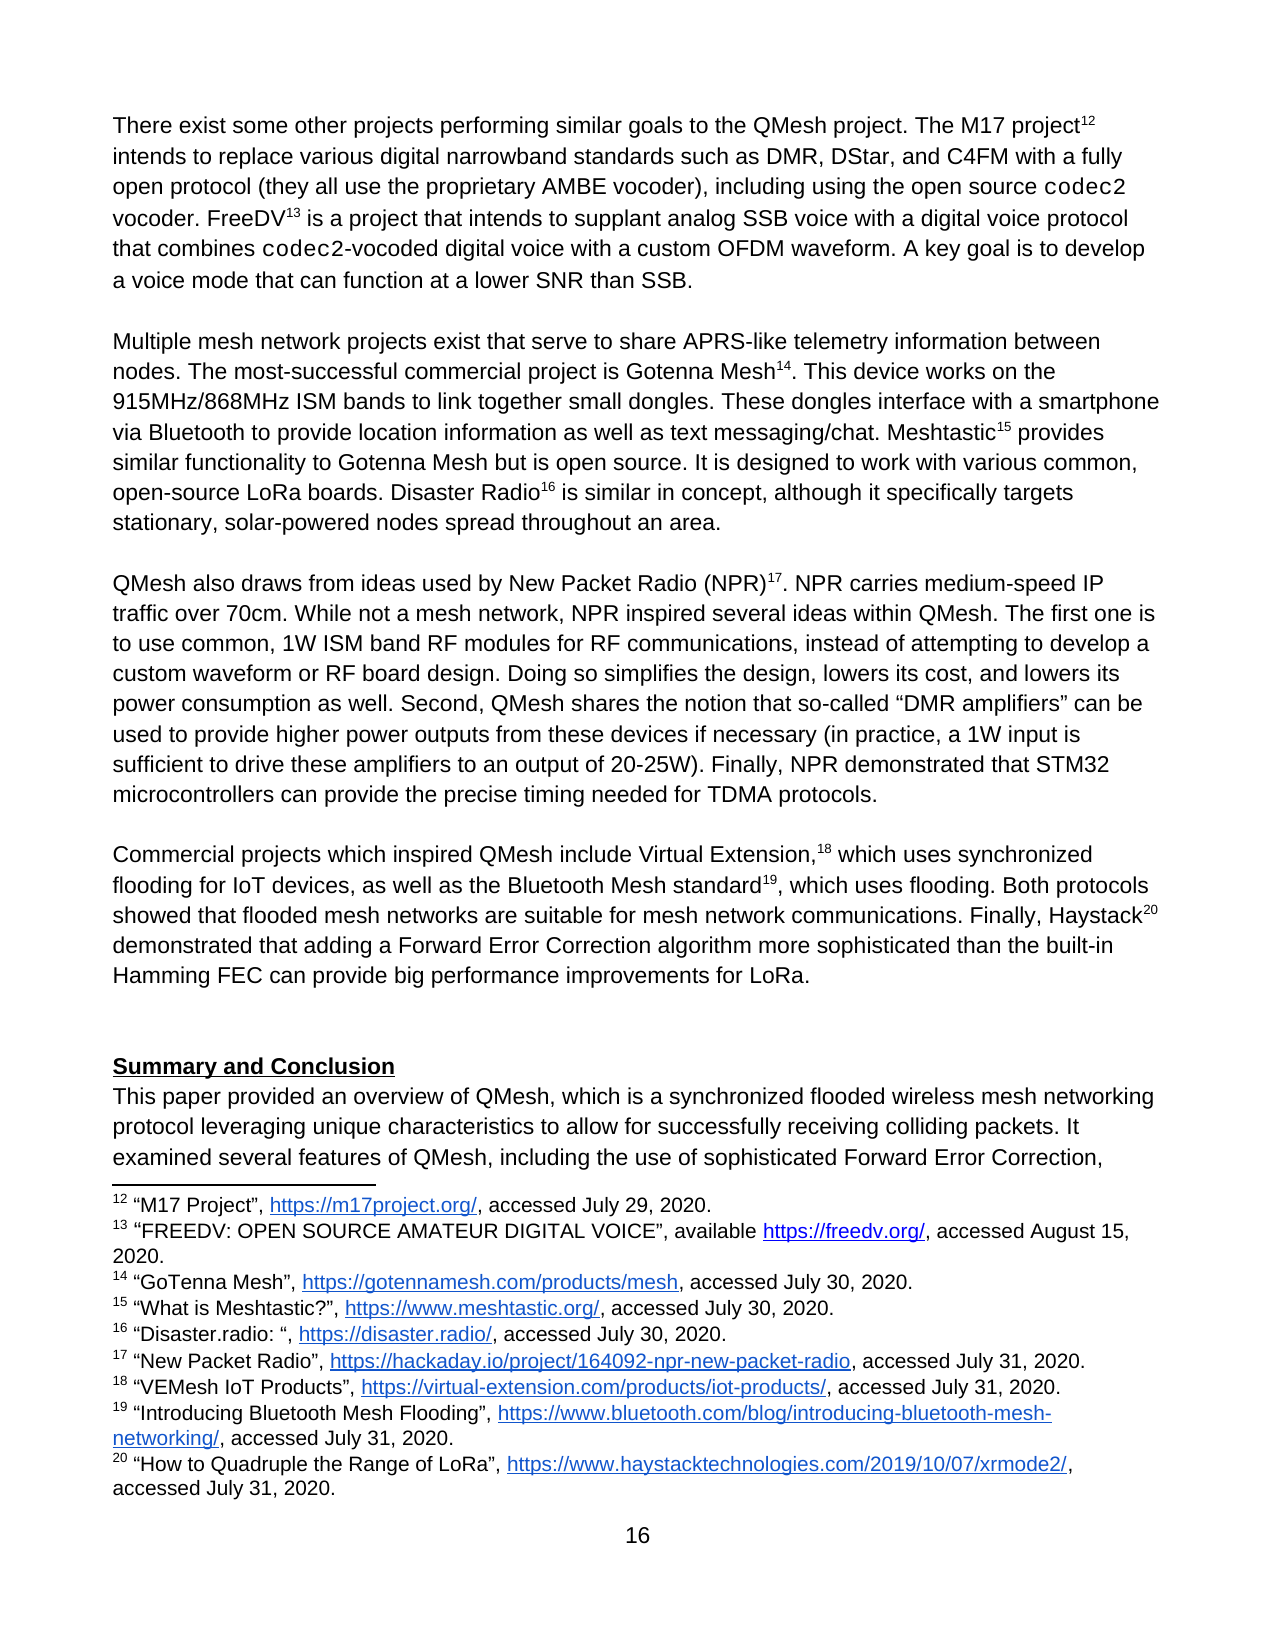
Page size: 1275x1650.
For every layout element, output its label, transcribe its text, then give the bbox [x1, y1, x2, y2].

text QMesh also draws from ideas used by New Packet Radio (NPR). NPR carries medium-speed IP traffic over 70cm. While not a mesh network, NPR inspired several ideas within QMesh. The first one is to use common, 1W ISM band RF modules for RF communications, instead of attempting to develop a custom waveform or RF board design. Doing so simplifies the design, lowers its cost, and lowers its power consumption as well. Second, QMesh shares the notion that so-called “DMR amplifiers” can be used to provide higher power outputs from these devices if necessary (in practice, a 1W input is sufficient to drive these amplifiers to an output of 20-25W). Finally, NPR demonstrated that STM32 microcontrollers can provide the precise timing needed for TDMA protocols. [112, 569, 1162, 807]
text flooding for IoT devices, as well as the Bluetooth Mesh standard, which uses flooding. Both protocols showed that flooded mesh networks are suitable for mesh network communications. Finally, Haystack demonstrated that adding a Forward Error Correction algorithm more sophisticated than the built-in Hamming FEC can provide big performance improvements for LoRa. [112, 872, 1162, 989]
text Multiple mesh network projects exist that serve to share APRS-like telemetry information between nodes. The most-successful commercial project is Gotenna Mesh. This device works on the 915MHz/868MHz ISM bands to link together small dongles. These dongles interface with a smartphone via Bluetooth to provide location information as well as text messaging/chat. Meshtastic provides similar functionality to Gotenna Mesh but is open source. It is designed to work with various common, open-source LoRa boards. Disaster Radio is similar in concept, although it specifically targets stationary, solar-powered nodes spread throughout an area. [112, 328, 1162, 536]
text Commercial projects which inspired QMesh include Virtual Extension, which uses synchronized [112, 841, 1162, 868]
text Summary and Conclusion [112, 1053, 1162, 1079]
text There exist some other projects performing similar goals to the QMesh project. The M17 project intends to replace various digital narrowband standards such as DMR, DStar, and C4FM with a fully open protocol (they all use the proprietary AMBE vocoder), including using the open source codec2 vocoder. FreeDV is a project that intends to supplant analog SSB voice with a digital voice protocol that combines codec2-vocoded digital voice with a custom OFDM waveform. A key goal is to develop a voice mode that can function at a lower SNR than SSB. [112, 112, 1162, 294]
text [112, 1083, 1162, 1170]
